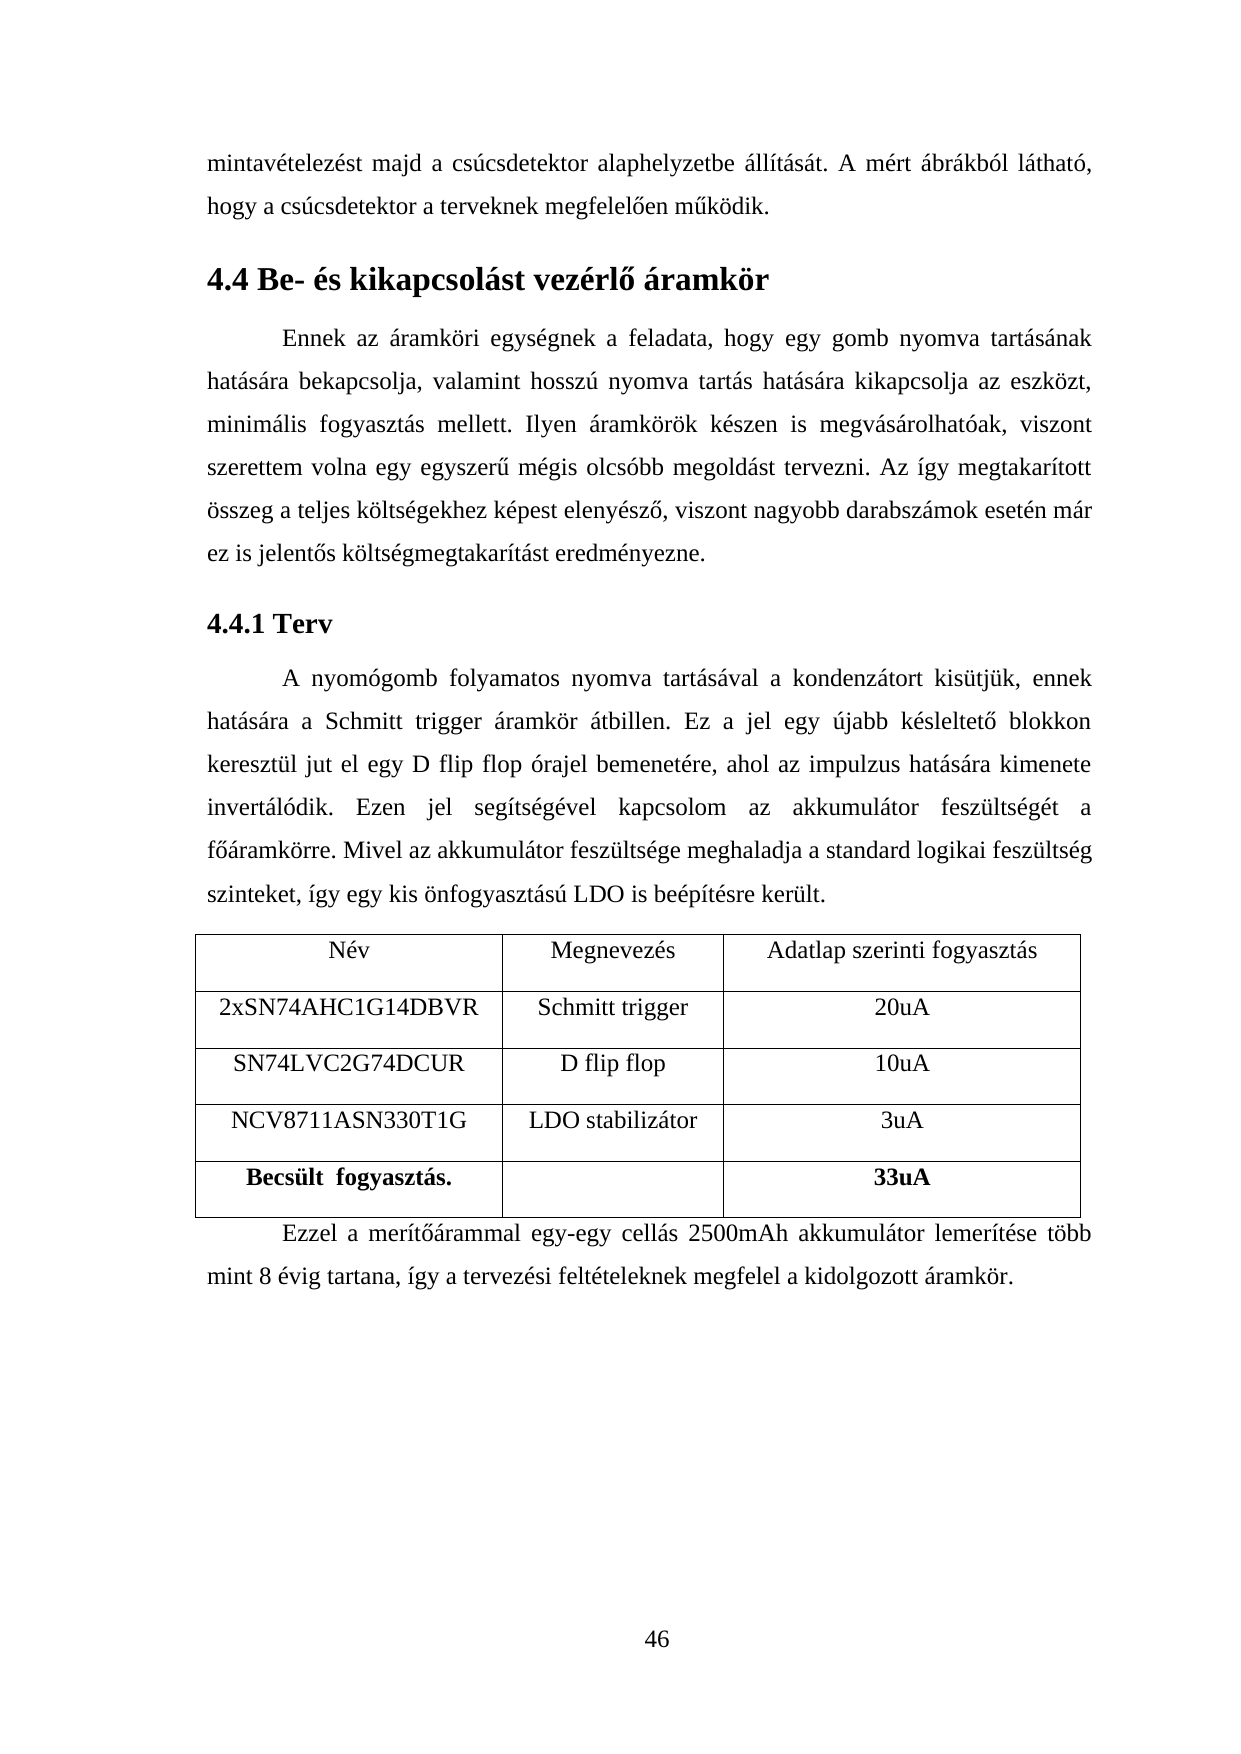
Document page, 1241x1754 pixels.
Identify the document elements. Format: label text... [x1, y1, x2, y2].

table_cell Schmitt trigger [503, 992, 723, 1047]
text Ennek az áramköri egységnek a feladata, hogy egy gomb nyomva tartásának hatására bekapcsolja, valamint hosszú nyomva tartás hatására kikapcsolja az eszközt, minimális fogyasztás mellett. Ilyen áramkörök készen is megvásárolhatóak, viszont szerettem volna egy egyszerű mégis olcsóbb megoldást tervezni. Az így megtakarított összeg a teljes költségekhez képest elenyésző, viszont nagyobb darabszámok esetén már ez is jelentős költségmegtakarítást eredményezne. [207, 323, 1092, 567]
subtitle Be- és kikapcsolást vezérlő áramkör [207, 259, 1092, 297]
table_cell 2xSN74AHC1G14DBVR [196, 992, 502, 1047]
table_cell 20uA [724, 992, 1080, 1047]
table_cell Becsült fogyasztás. [196, 1162, 502, 1217]
text A nyomógomb folyamatos nyomva tartásával a kondenzátort kisütjük, ennek hatására a Schmitt trigger áramkör átbillen. Ez a jel egy újabb késleltető blokkon keresztül jut el egy D flip flop órajel bemenetére, ahol az impulzus hatására kimenete invertálódik. Ezen jel segítségével kapcsolom az akkumulátor feszültségét a főáramkörre. Mivel az akkumulátor feszültsége meghaladja a standard logikai feszültség szinteket, így egy kis önfogyasztású LDO is beépítésre került. [207, 663, 1092, 907]
table_header Megnevezés [503, 935, 723, 991]
table_cell LDO stabilizátor [503, 1105, 723, 1161]
table_cell 33uA [724, 1162, 1080, 1217]
table_header Adatlap szerinti fogyasztás [724, 935, 1080, 991]
table_cell 3uA [724, 1105, 1080, 1161]
table_cell SN74LVC2G74DCUR [196, 1049, 502, 1104]
table_cell 10uA [724, 1049, 1080, 1104]
subtitle Terv [207, 606, 1092, 640]
table_cell D flip flop [503, 1049, 723, 1104]
text Ezzel a merítőárammal egy-egy cellás 2500mAh akkumulátor lemerítése több mint 8 évig tartana, így a tervezési feltételeknek megfelel a kidolgozott áramkör. [207, 1218, 1092, 1290]
table_header Név [196, 935, 502, 991]
table_cell [503, 1162, 723, 1217]
table_cell NCV8711ASN330T1G [196, 1105, 502, 1161]
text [207, 148, 1092, 219]
